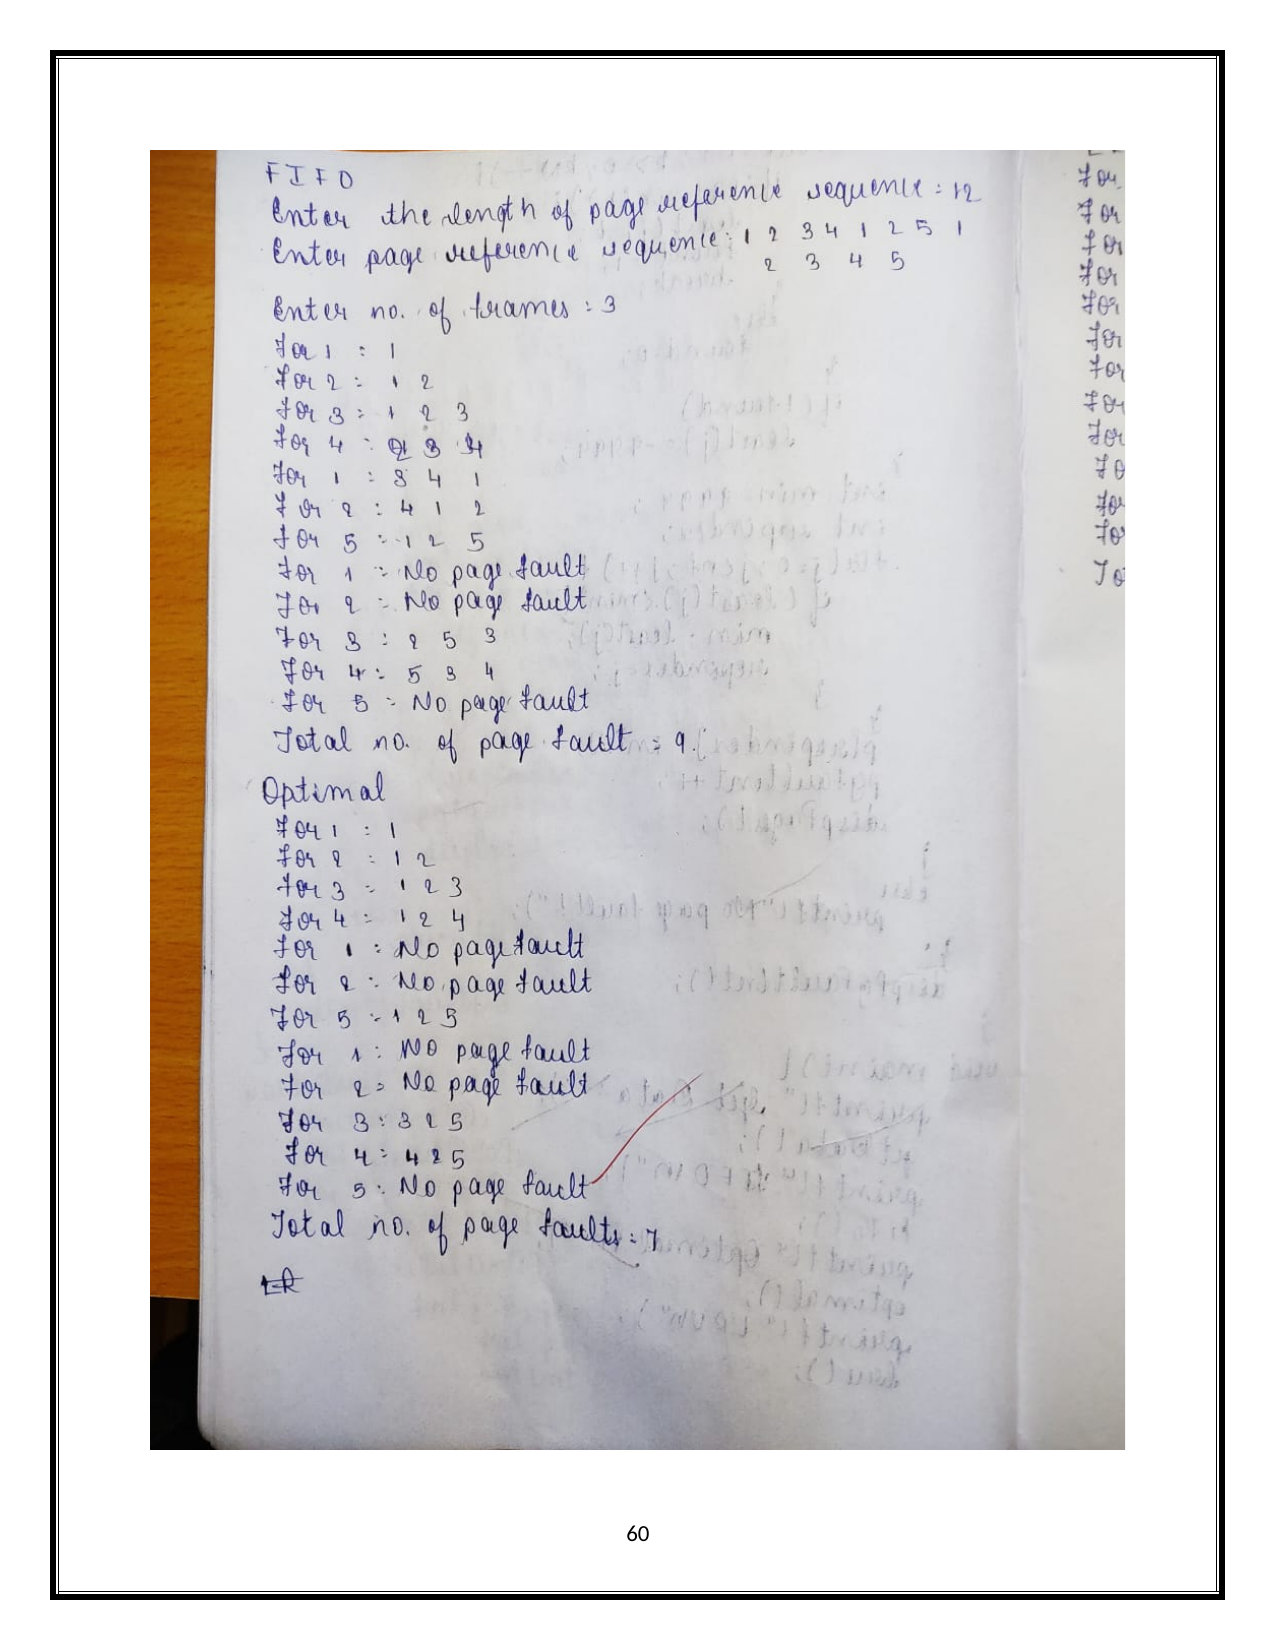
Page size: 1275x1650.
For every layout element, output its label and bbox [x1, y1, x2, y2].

picture [150, 150, 1125, 1450]
